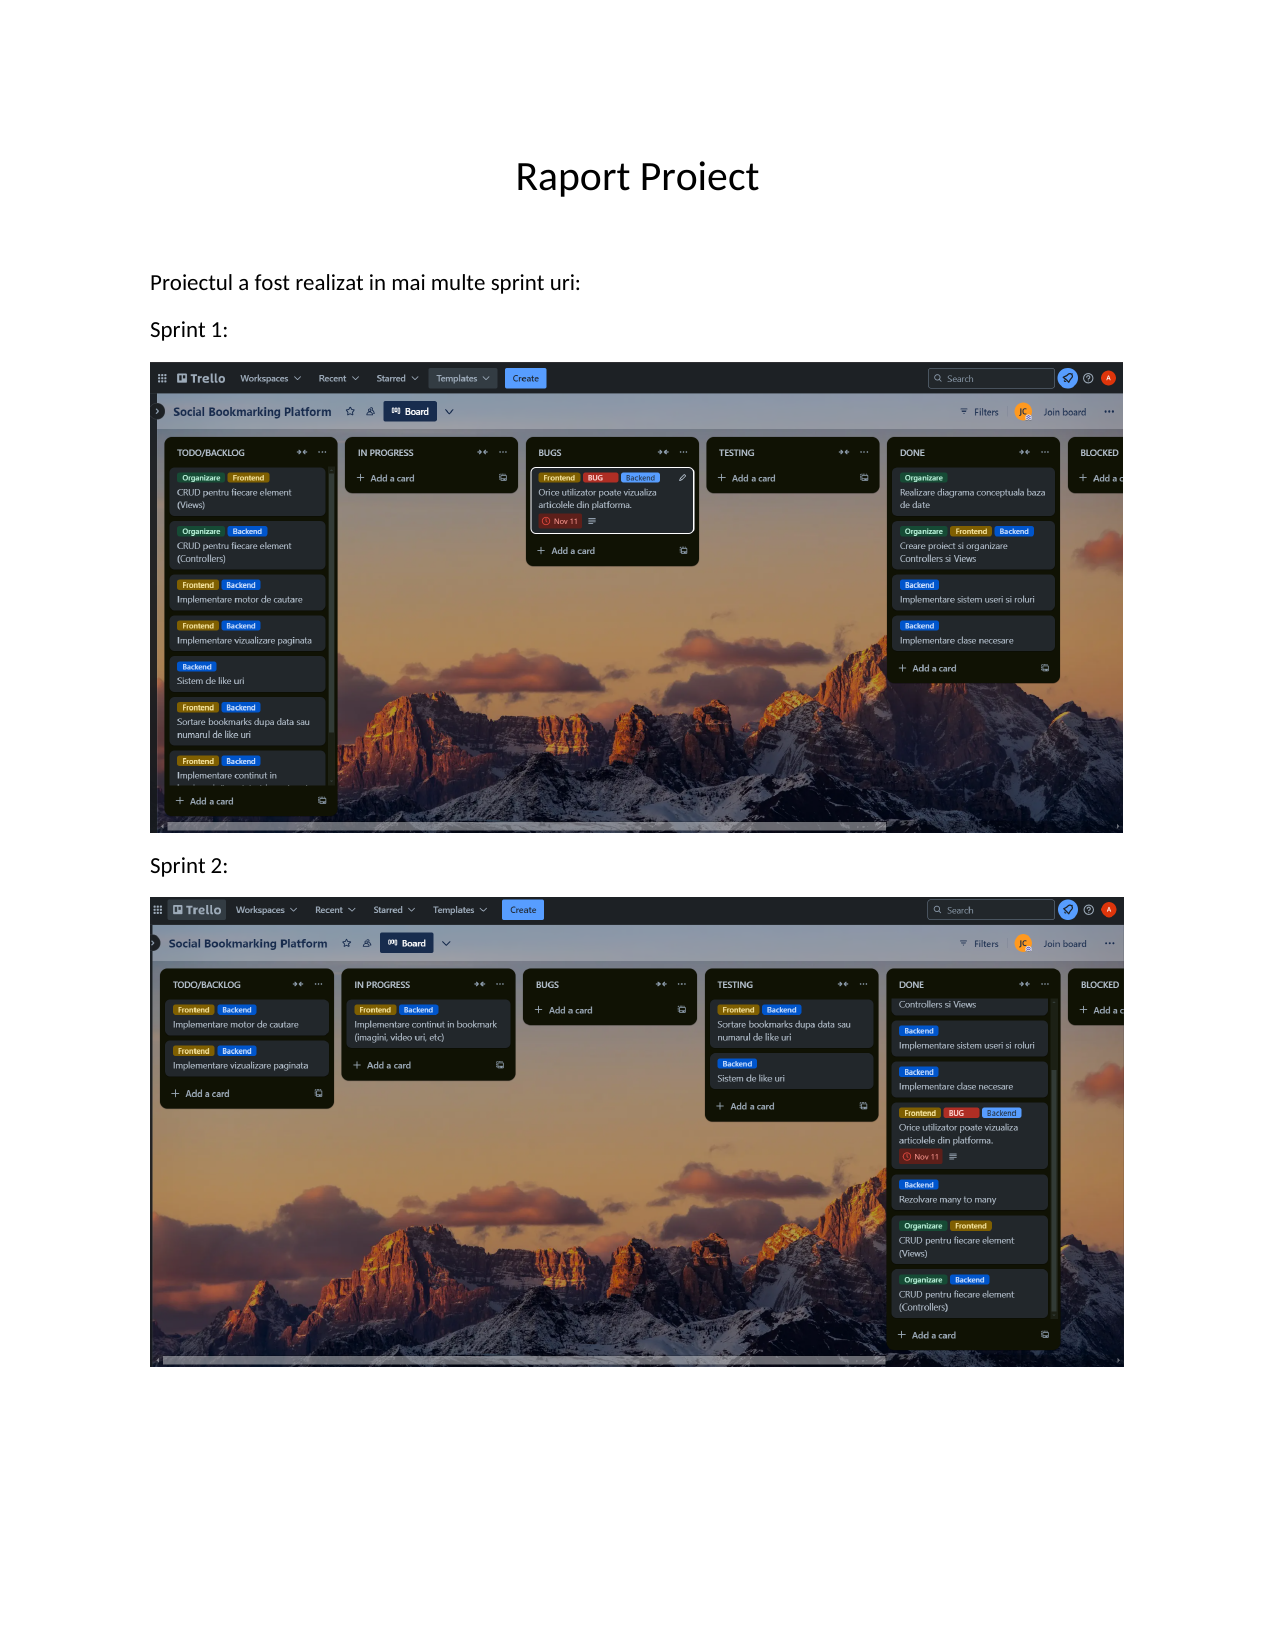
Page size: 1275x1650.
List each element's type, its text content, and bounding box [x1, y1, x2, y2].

text Proiectul a fost realizat in mai multe sprint uri: [150, 268, 1125, 296]
text Raport Proiect [150, 150, 1125, 201]
picture [150, 897, 1124, 1367]
picture [150, 362, 1123, 833]
text Sprint 2: [150, 851, 1125, 879]
text Sprint 1: [150, 315, 1125, 343]
